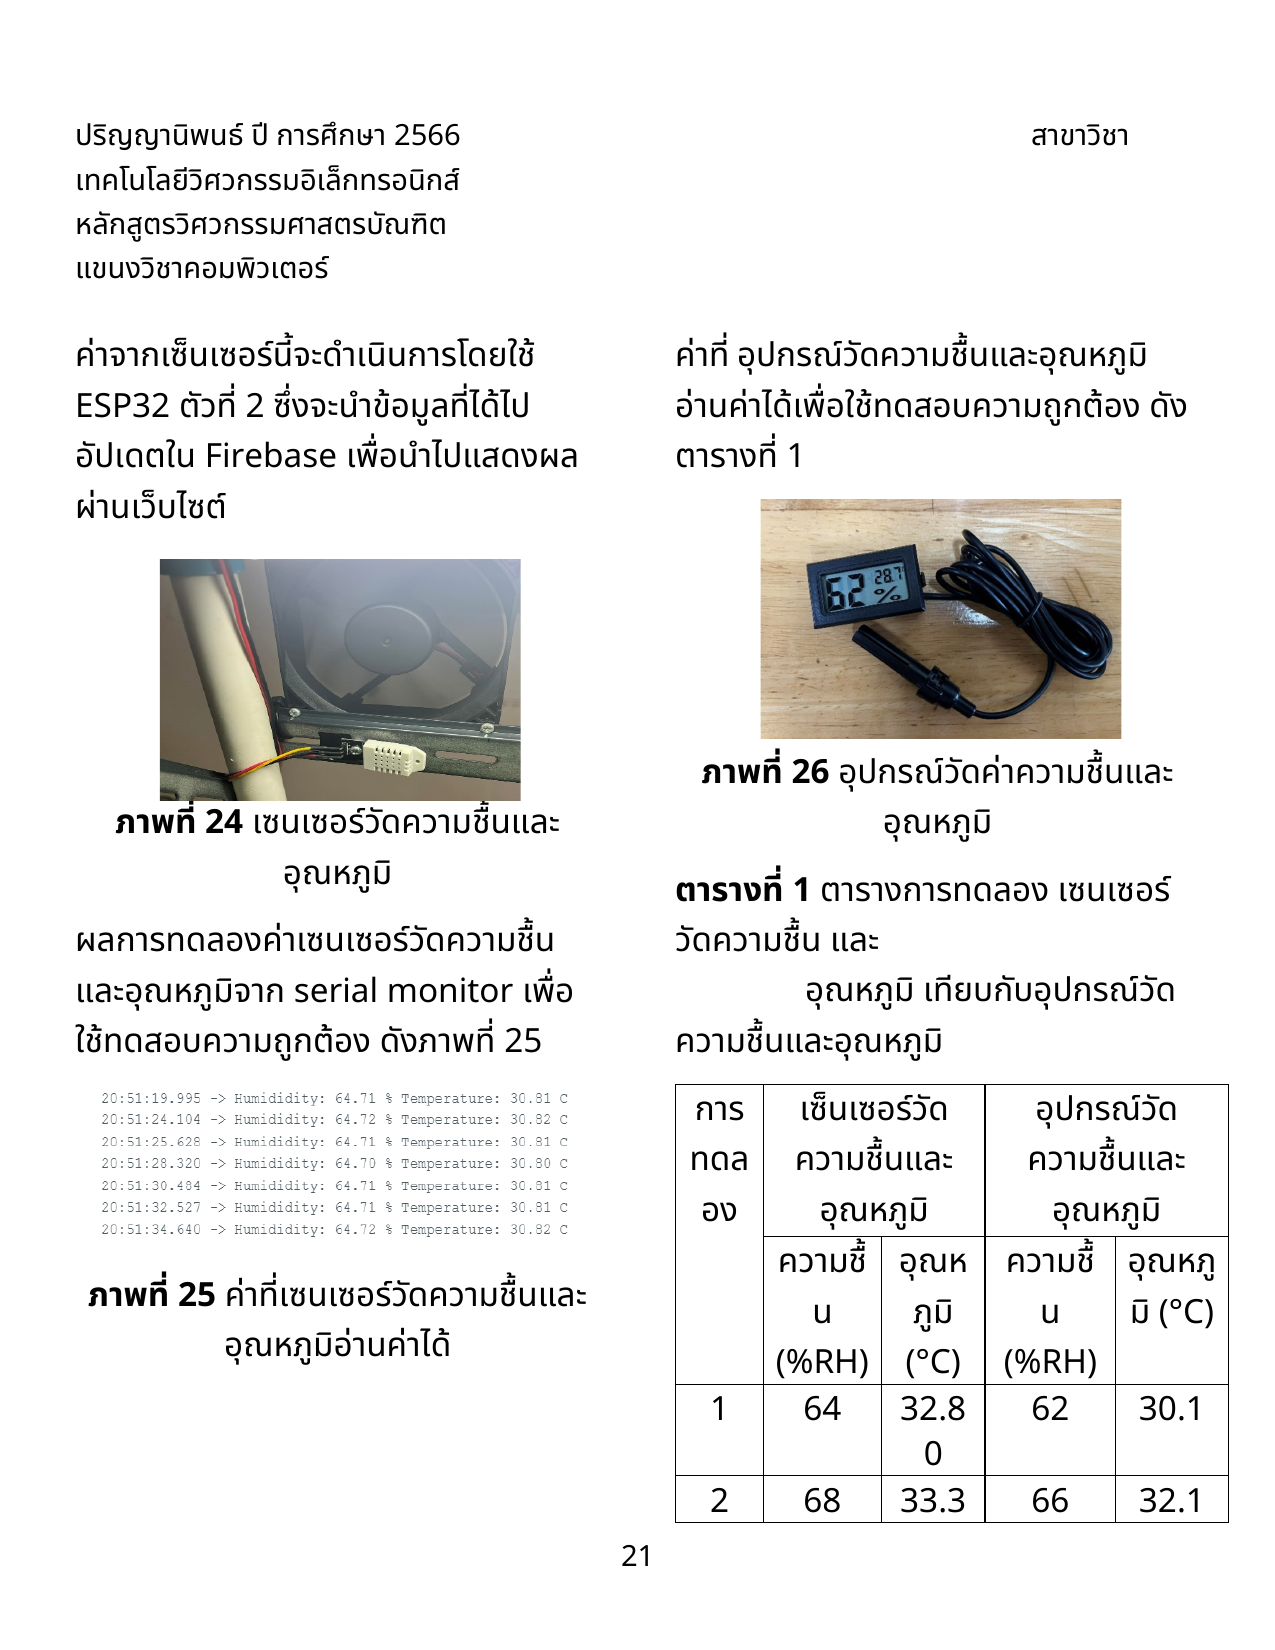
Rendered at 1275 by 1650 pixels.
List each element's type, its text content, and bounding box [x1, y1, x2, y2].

text อุณหภูมิ เทียบกับอุปกรณ์วัดความชื้นและอุณหภูมิ [675, 966, 1200, 1067]
table_cell 1 [676, 1385, 763, 1475]
table_cell 62 [986, 1385, 1115, 1475]
table_cell อุณหภูมิ (°C) [882, 1237, 984, 1383]
table_cell 30.1 [1116, 1385, 1228, 1475]
picture [159, 559, 521, 801]
table_cell 33.3 [882, 1476, 984, 1522]
table_cell 2 [676, 1476, 763, 1522]
table_cell ความชื้น (%RH) [764, 1237, 881, 1383]
table_cell 32.80 [882, 1385, 984, 1475]
table_cell ความชื้น (%RH) [986, 1237, 1115, 1383]
table_cell 68 [764, 1476, 881, 1522]
text ภาพที่ 24 เซนเซอร์วัดความชื้นและอุณหภูมิ [75, 798, 600, 899]
table_header การทดลอง [676, 1085, 763, 1383]
table_cell อุณหภูมิ (°C) [1116, 1237, 1228, 1383]
text ตารางที่ 1 ตารางการทดลอง เซนเซอร์วัดความชื้น และ [675, 865, 1200, 966]
text ค่าที่ อุปกรณ์วัดความชื้นและอุณหภูมิอ่านค่าได้เพื่อใช้ทดสอบความถูกต้อง ดังตารางที่ 1 [675, 331, 1200, 483]
picture [99, 1085, 624, 1248]
table_header เซ็นเซอร์วัดความชื้นและอุณหภูมิ [764, 1085, 984, 1236]
text ผลการทดลองค่าเซนเซอร์วัดความชื้นและอุณหภูมิจาก serial monitor เพื่อใช้ทดสอบความถูกต้อง ดังภาพที่ 25 [75, 916, 600, 1068]
text ภาพที่ 25 ค่าที่เซนเซอร์วัดความชื้นและอุณหภูมิอ่านค่าได้ [75, 1271, 600, 1372]
table_header อุปกรณ์วัดความชื้นและอุณหภูมิ [986, 1085, 1228, 1236]
picture [760, 499, 1122, 739]
text ภาพที่ 26 อุปกรณ์วัดค่าความชื้นและอุณหภูมิ [675, 748, 1200, 849]
table_cell 64 [764, 1385, 881, 1475]
table_cell 66 [986, 1476, 1115, 1522]
table_cell 32.1 [1116, 1476, 1228, 1522]
